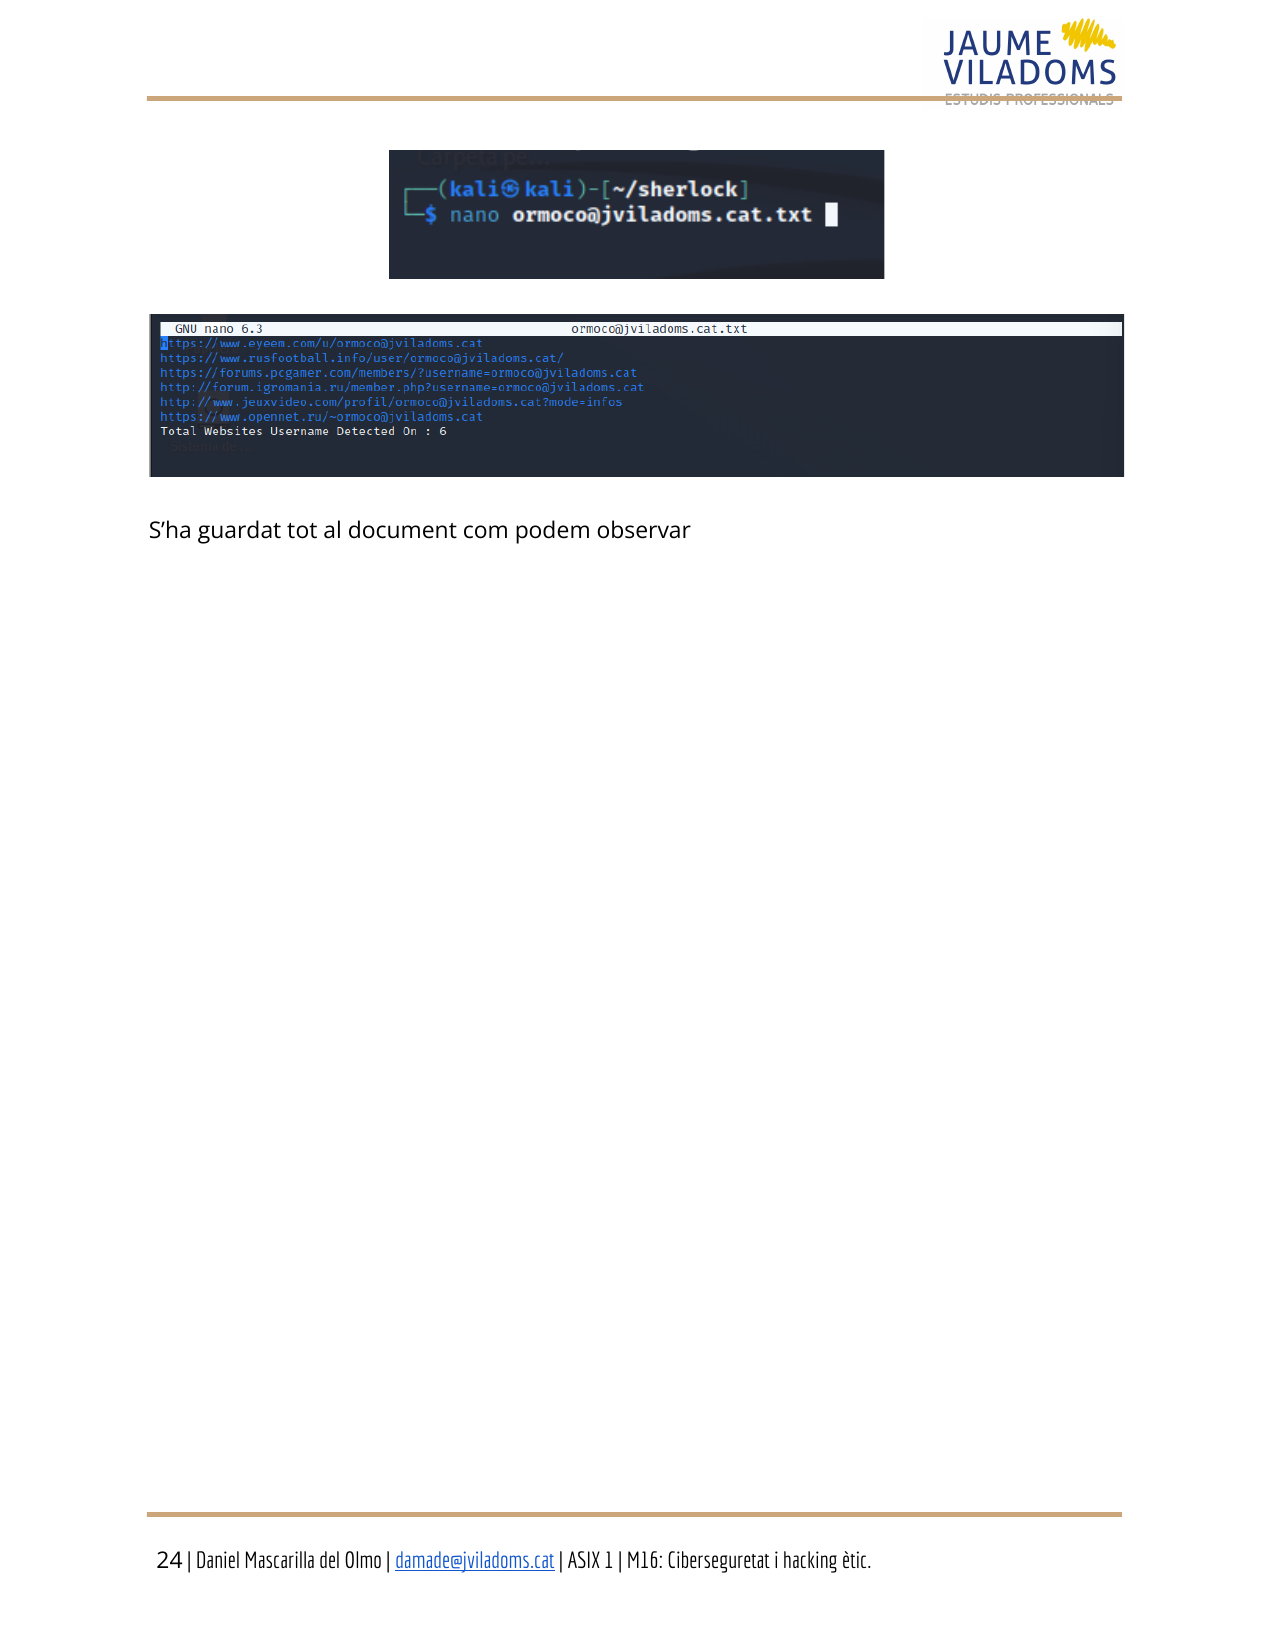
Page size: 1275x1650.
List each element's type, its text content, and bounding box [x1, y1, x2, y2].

text S’ha guardat tot al document com podem observar [148, 513, 1125, 545]
picture [146, 1512, 1122, 1517]
picture [389, 150, 885, 279]
picture [146, 18, 1125, 110]
picture [149, 314, 1125, 477]
